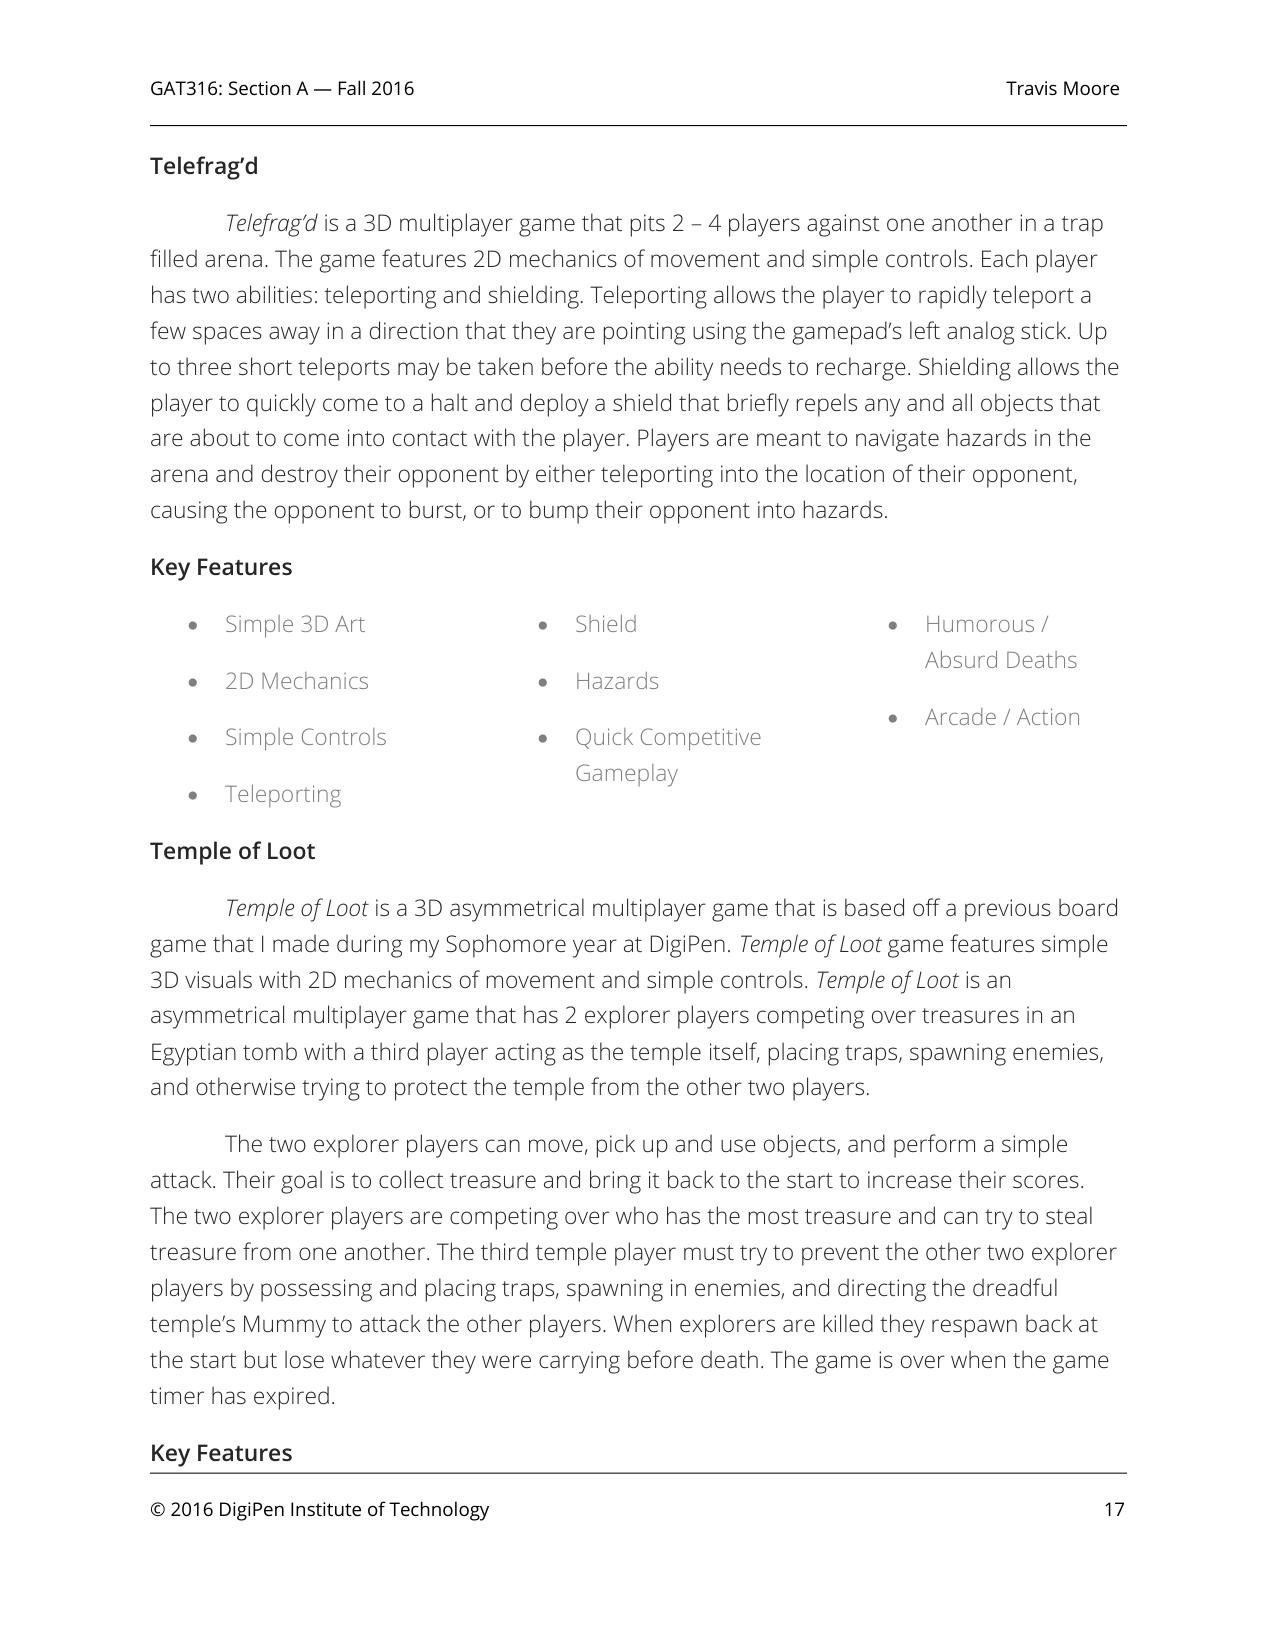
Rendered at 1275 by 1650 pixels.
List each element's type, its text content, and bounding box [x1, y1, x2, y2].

list Quick Competitive Gameplay [537, 721, 775, 788]
text Key Features [150, 551, 1125, 582]
list 2D Mechanics [187, 664, 425, 696]
text Temple of Loot [150, 835, 1125, 866]
text Key Features [150, 1436, 1125, 1468]
list Arcade / Action [887, 701, 1125, 732]
list Humorous / Absurd Deaths [887, 608, 1125, 675]
list Simple Controls [187, 721, 425, 753]
list Teleporting [187, 778, 425, 809]
text Telefrag’d [150, 150, 1125, 181]
list Hazards [537, 664, 775, 696]
text Temple of Loot is a 3D asymmetrical multiplayer game that is based off a previous board game that I made during my Sophomore year at DigiPen. Temple of Loot game features simple 3D visuals with 2D mechanics of movement and simple controls. Temple of Loot is an asymmetrical multiplayer game that has 2 explorer players competing over treasures in an Egyptian tomb with a third player acting as the temple itself, placing traps, spawning enemies, and otherwise trying to protect the temple from the other two players. [150, 892, 1125, 1103]
text The two explorer players can move, pick up and use objects, and perform a simple attack. Their goal is to collect treasure and bring it back to the start to increase their scores. The two explorer players are competing over who has the most treasure and can try to steal treasure from one another. The third temple player must try to prevent the other two explorer players by possessing and placing traps, spawning in enemies, and directing the dreadful temple’s Mummy to attack the other players. When explorers are killed they respawn back at the start but lose whatever they were carrying before death. The game is over when the game timer has expired. [150, 1128, 1125, 1411]
list Simple 3D Art [187, 608, 425, 639]
text Telefrag’d is a 3D multiplayer game that pits 2 – 4 players against one another in a trap filled arena. The game features 2D mechanics of movement and simple controls. Each player has two abilities: teleporting and shielding. Teleporting allows the player to rapidly teleport a few spaces away in a direction that they are pointing using the gamepad’s left analog stick. Up to three short teleports may be taken before the ability needs to recharge. Shielding allows the player to quickly come to a halt and deploy a shield that briefly repels any and all objects that are about to come into contact with the player. Players are meant to navigate hazards in the arena and destroy their opponent by either teleporting into the location of their opponent, causing the opponent to burst, or to bump their opponent into hazards. [150, 207, 1125, 526]
list Shield [537, 608, 775, 639]
